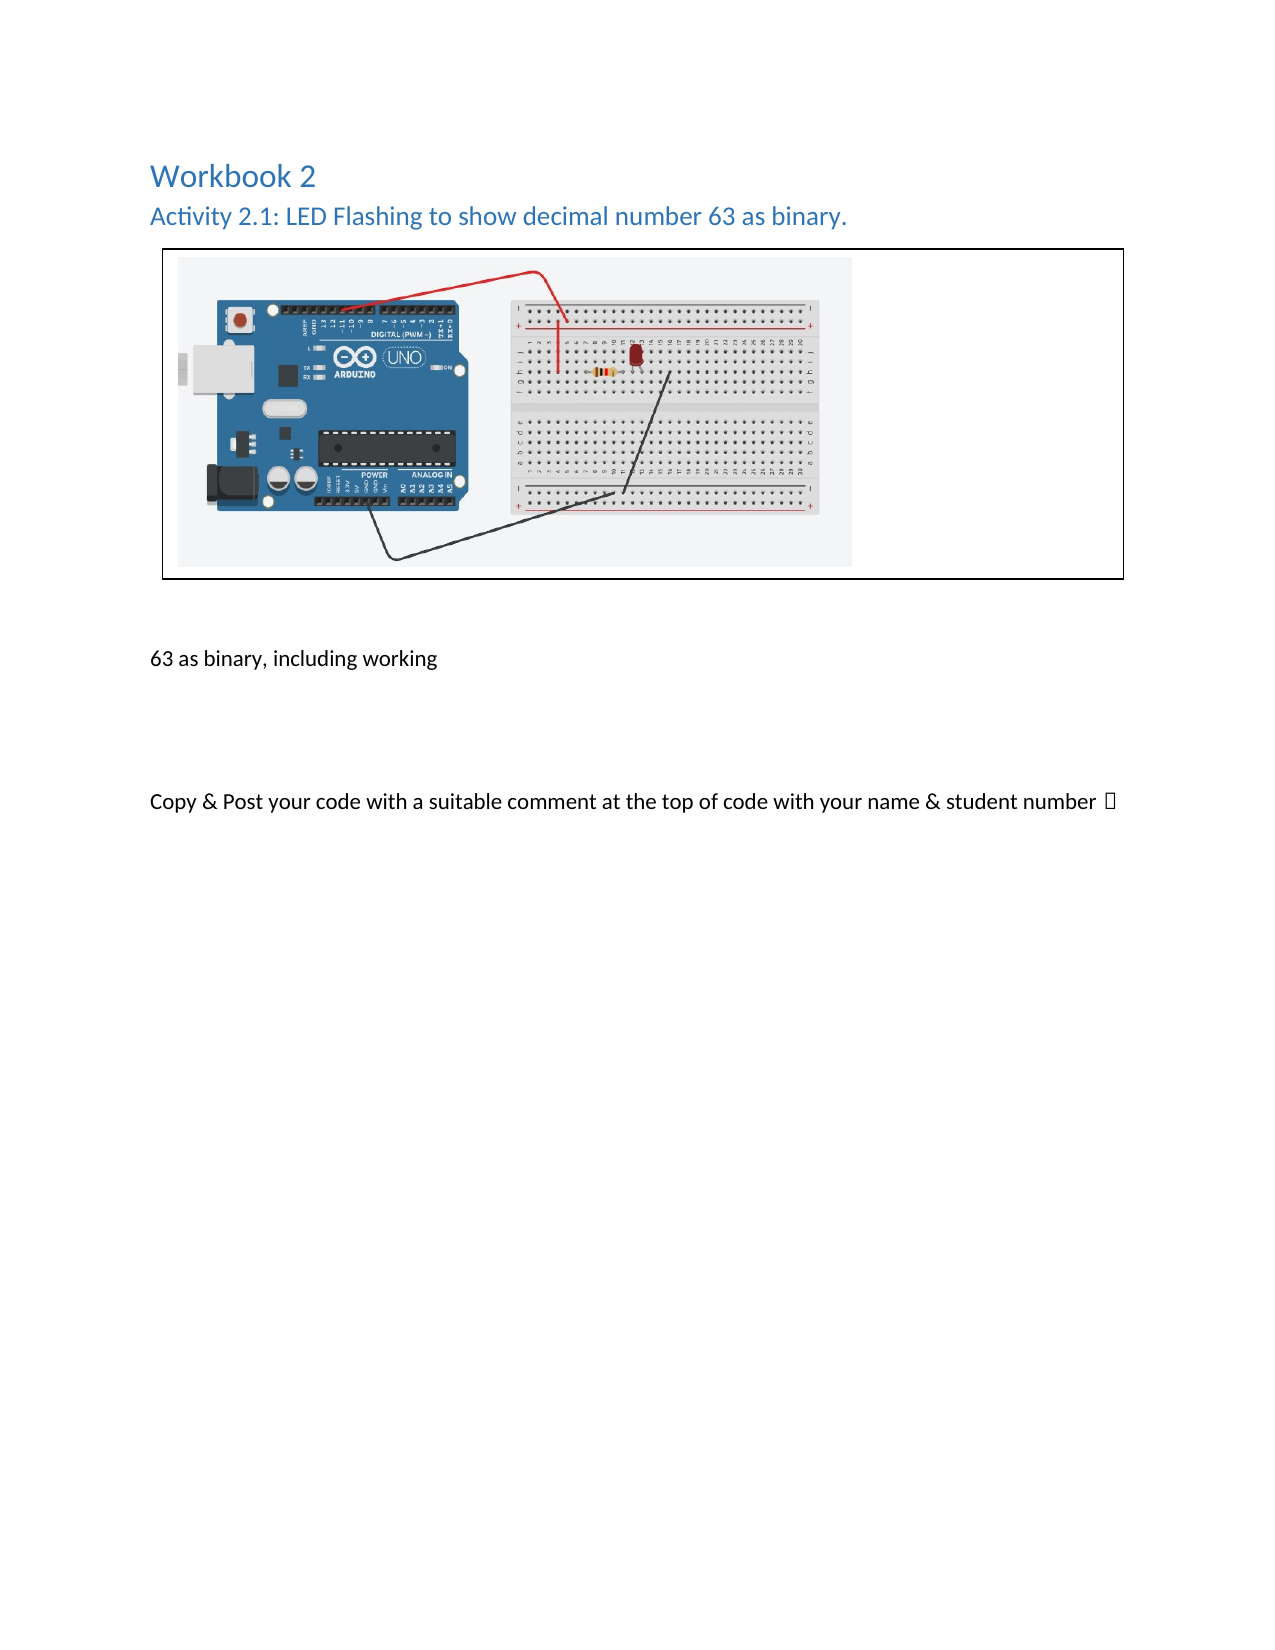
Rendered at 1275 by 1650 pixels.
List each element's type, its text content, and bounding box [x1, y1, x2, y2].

text 63 as binary, including working [150, 644, 1124, 672]
picture [178, 257, 852, 567]
subtitle Activity 2.1: LED Flashing to show decimal number 63 as binary. [150, 199, 1124, 232]
text Copy & Post your code with a suitable comment at the top of code with your name & student number  [150, 785, 1124, 816]
subtitle Workbook 2 [150, 155, 1124, 196]
